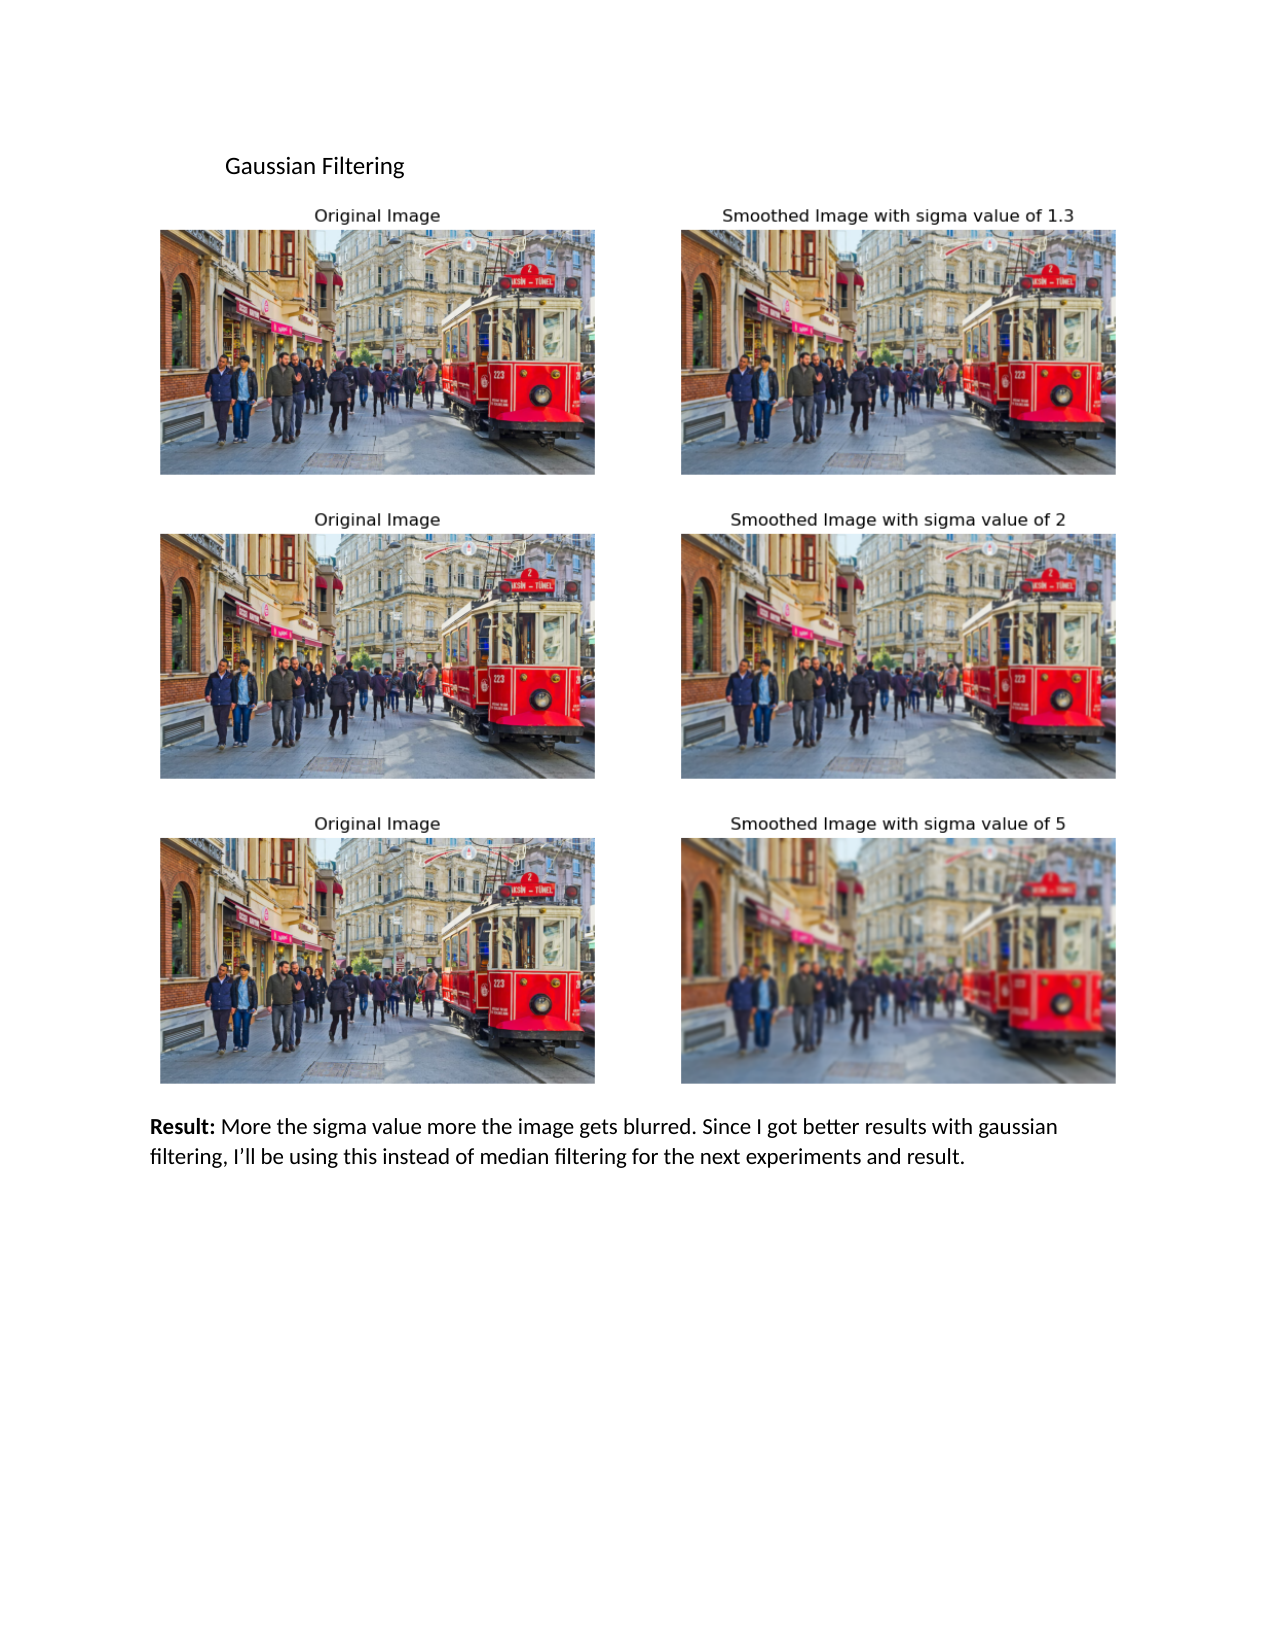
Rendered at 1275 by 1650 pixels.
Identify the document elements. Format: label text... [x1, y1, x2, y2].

text Gaussian Filtering [150, 150, 1125, 181]
picture [150, 199, 1125, 485]
text Result: More the sigma value more the image gets blurred. Since I got better results with gaussian filtering, I’ll be using this instead of median filtering for the next experiments and result. [150, 1112, 1125, 1170]
picture [150, 503, 1125, 789]
picture [150, 807, 1125, 1094]
